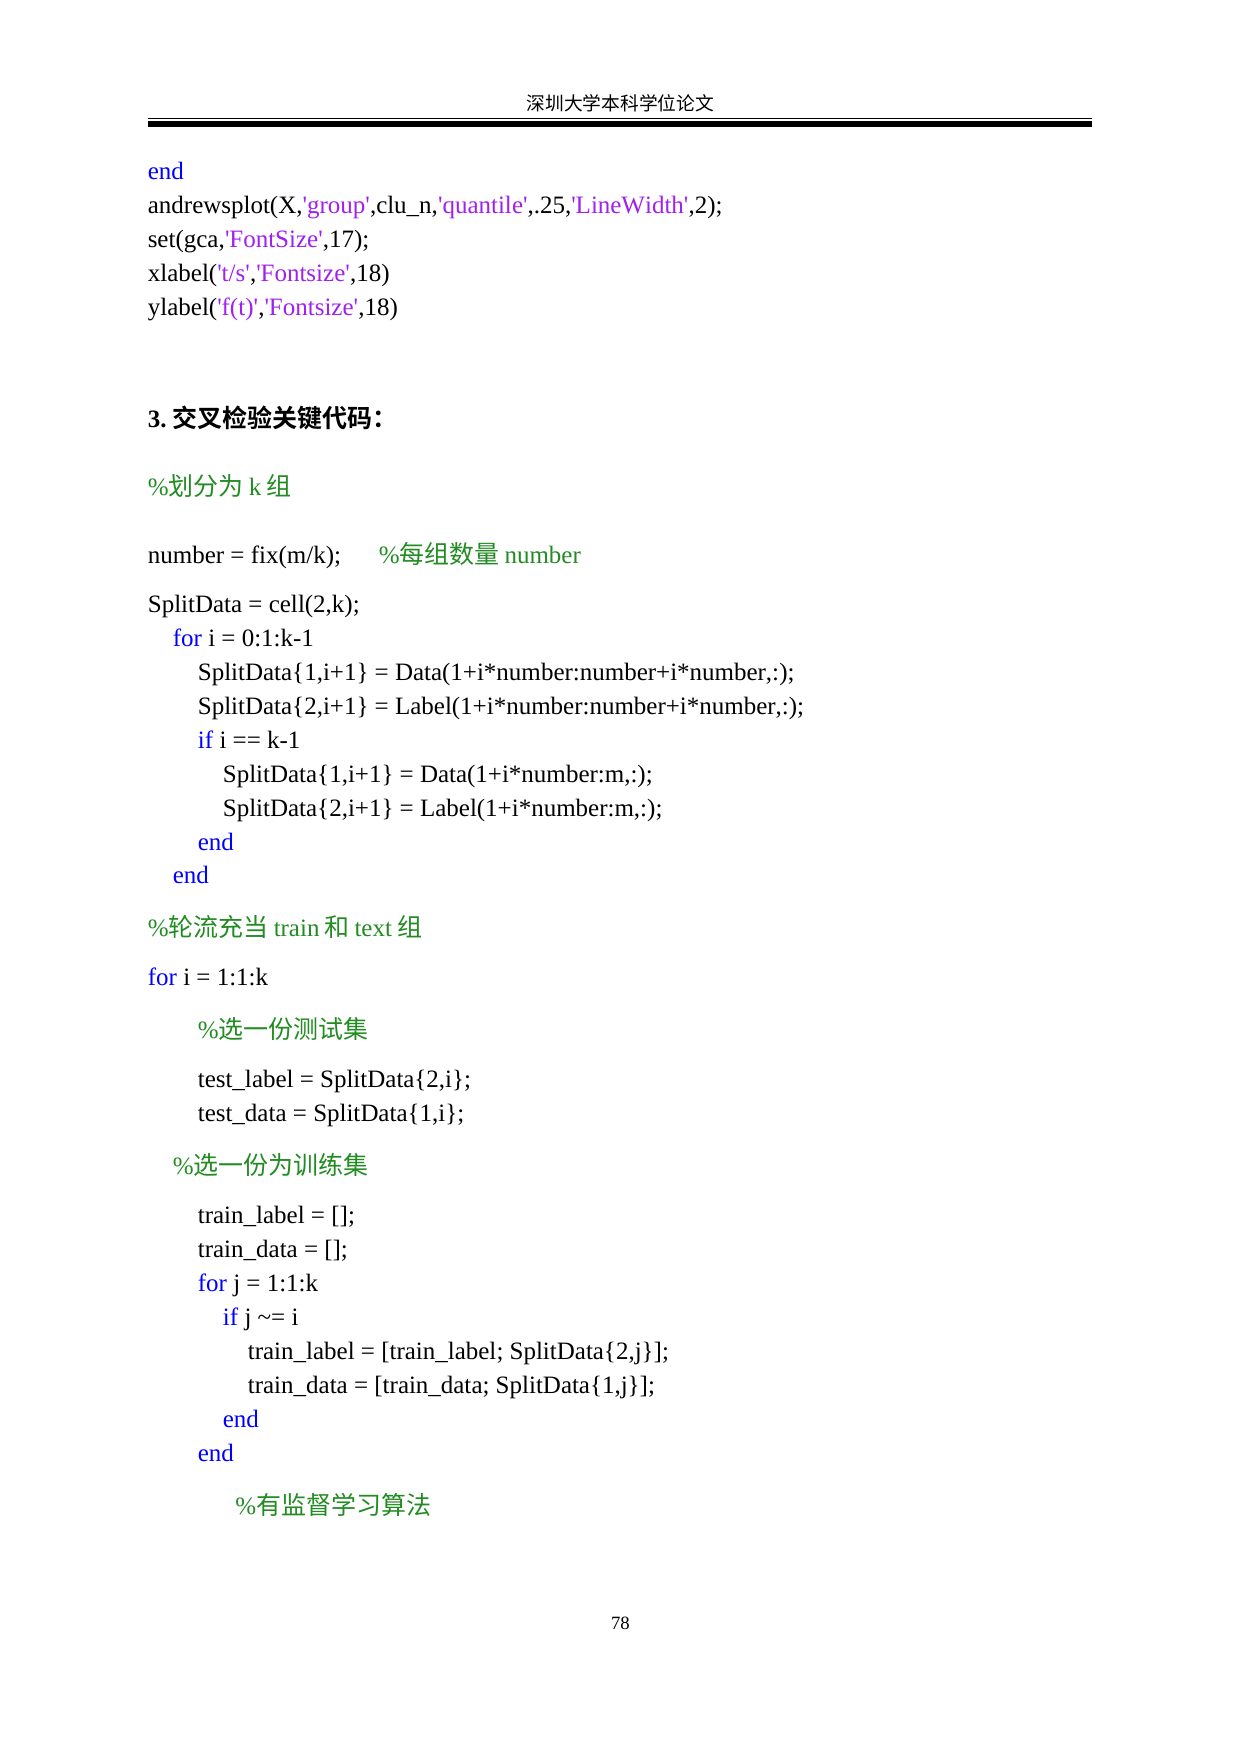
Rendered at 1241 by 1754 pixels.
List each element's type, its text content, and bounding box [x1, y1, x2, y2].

text SplitData{1,i+1} = Data(1+i*number:number+i*number,:); [148, 654, 1092, 688]
text 3. 交叉检验关键代码： [148, 383, 1092, 451]
text train_label = []; [148, 1198, 1092, 1232]
text for i = 0:1:k-1 [148, 620, 1092, 654]
text %轮流充当train和text组 [148, 892, 1092, 960]
text ylabel('f(t)','Fontsize',18) [148, 290, 1092, 324]
text end [148, 1401, 1092, 1435]
text for i = 1:1:k [148, 960, 1092, 994]
text %有监督学习算法 [148, 1469, 1092, 1537]
text end [148, 858, 1092, 892]
text xlabel('t/s','Fontsize',18) [148, 256, 1092, 290]
text train_label = [train_label; SplitData{2,j}]; [148, 1333, 1092, 1367]
text %选一份为训练集 [148, 1130, 1092, 1198]
text test_data = SplitData{1,i}; [148, 1096, 1092, 1130]
text set(gca,'FontSize',17); [148, 222, 1092, 256]
text andrewsplot(X,'group',clu_n,'quantile',.25,'LineWidth',2); [148, 188, 1092, 222]
text end [148, 824, 1092, 858]
text if j ~= i [148, 1299, 1092, 1333]
text SplitData{2,i+1} = Label(1+i*number:m,:); [148, 790, 1092, 824]
text test_label = SplitData{2,i}; [148, 1062, 1092, 1096]
text train_data = []; [148, 1232, 1092, 1266]
text number = fix(m/k); %每组数量number [148, 518, 1092, 586]
text for j = 1:1:k [148, 1266, 1092, 1299]
text %选一份测试集 [148, 994, 1092, 1062]
text %划分为k组 [148, 451, 1092, 518]
text SplitData{2,i+1} = Label(1+i*number:number+i*number,:); [148, 688, 1092, 722]
text if i == k-1 [148, 722, 1092, 756]
text SplitData = cell(2,k); [148, 586, 1092, 620]
text end [148, 154, 1092, 188]
text end [148, 1435, 1092, 1469]
text SplitData{1,i+1} = Data(1+i*number:m,:); [148, 756, 1092, 790]
text train_data = [train_data; SplitData{1,j}]; [148, 1367, 1092, 1401]
